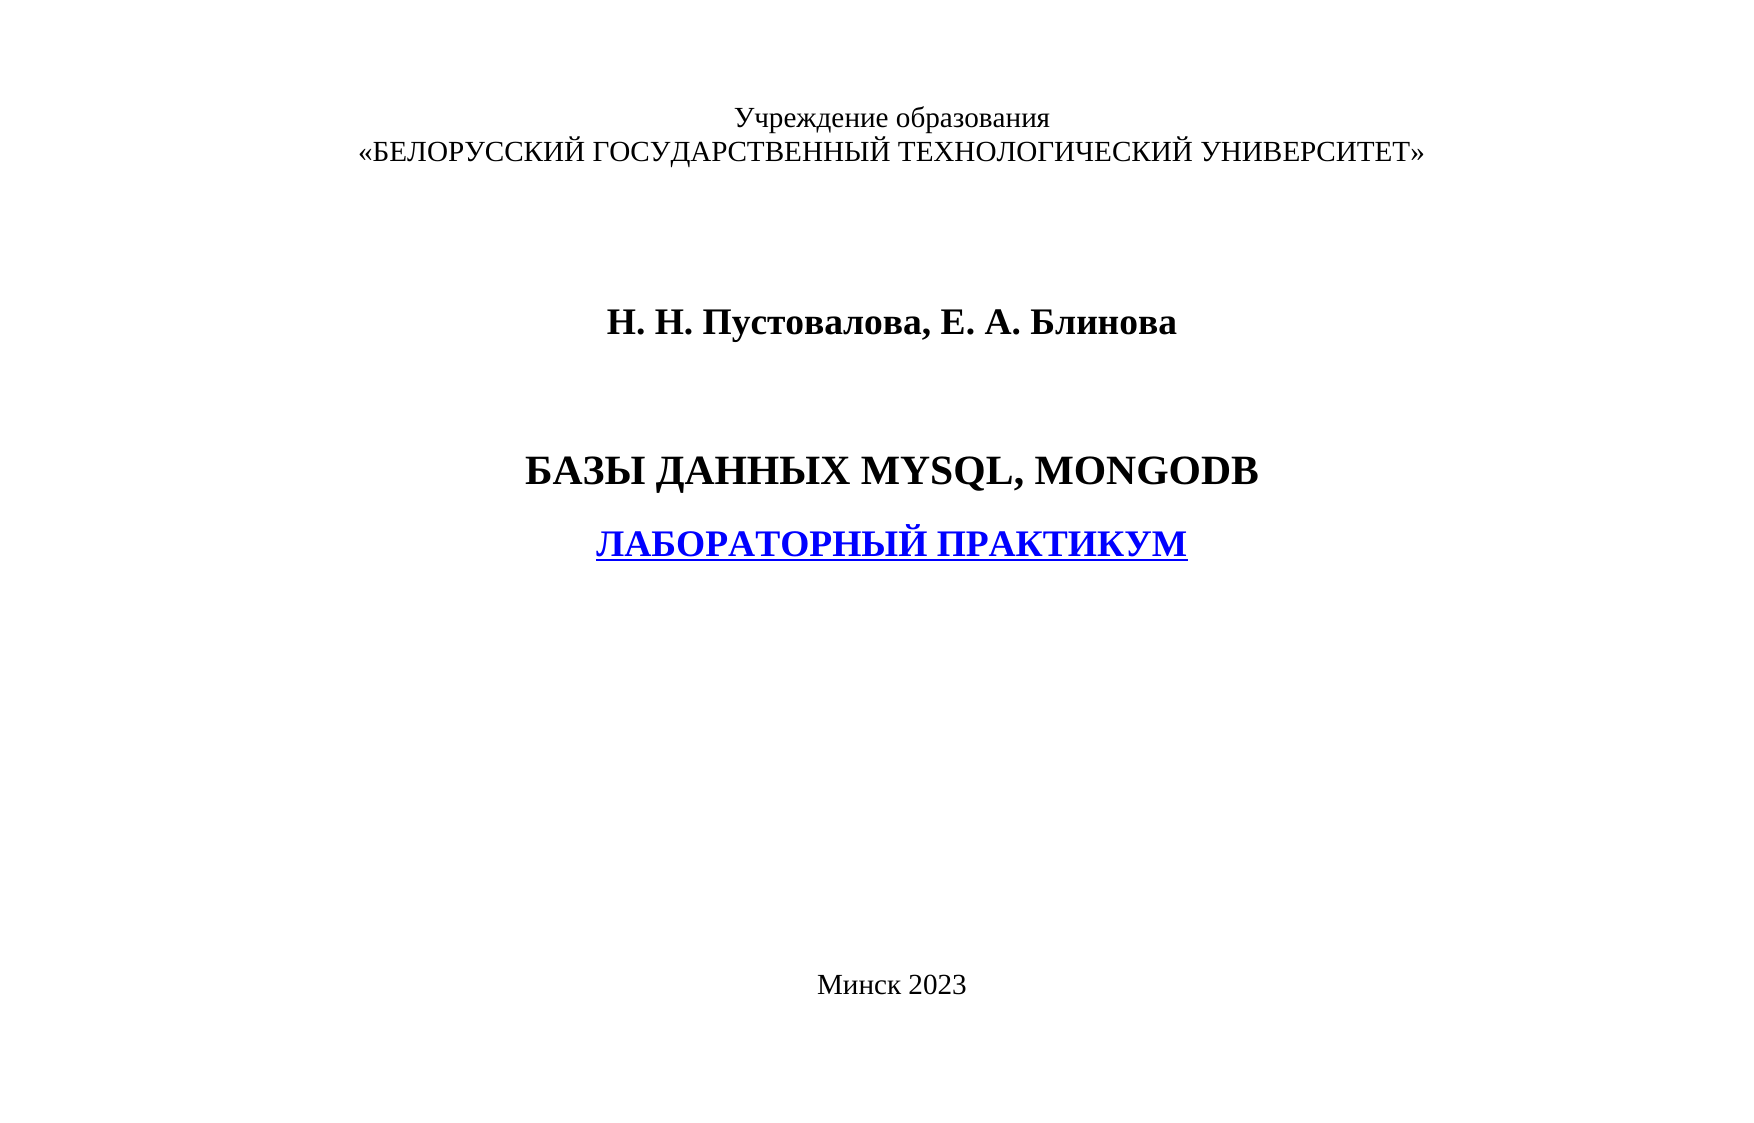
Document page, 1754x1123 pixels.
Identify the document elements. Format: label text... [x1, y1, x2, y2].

text Учреждение образования [100, 100, 1653, 134]
text Н. Н. Пустовалова, Е. А. Блинова [100, 299, 1653, 342]
text БАЗЫ ДАННЫХ MYSQL, MONGODB [100, 445, 1653, 493]
text Минск 2023 [100, 967, 1653, 1001]
text «БЕЛОРУССКИЙ ГОСУДАРСТВЕННЫЙ ТЕХНОЛОГИЧЕСКИЙ УНИВЕРСИТЕТ» [100, 134, 1653, 167]
text ЛАБОРАТОРНЫЙ ПРАКТИКУМ [100, 521, 1653, 564]
